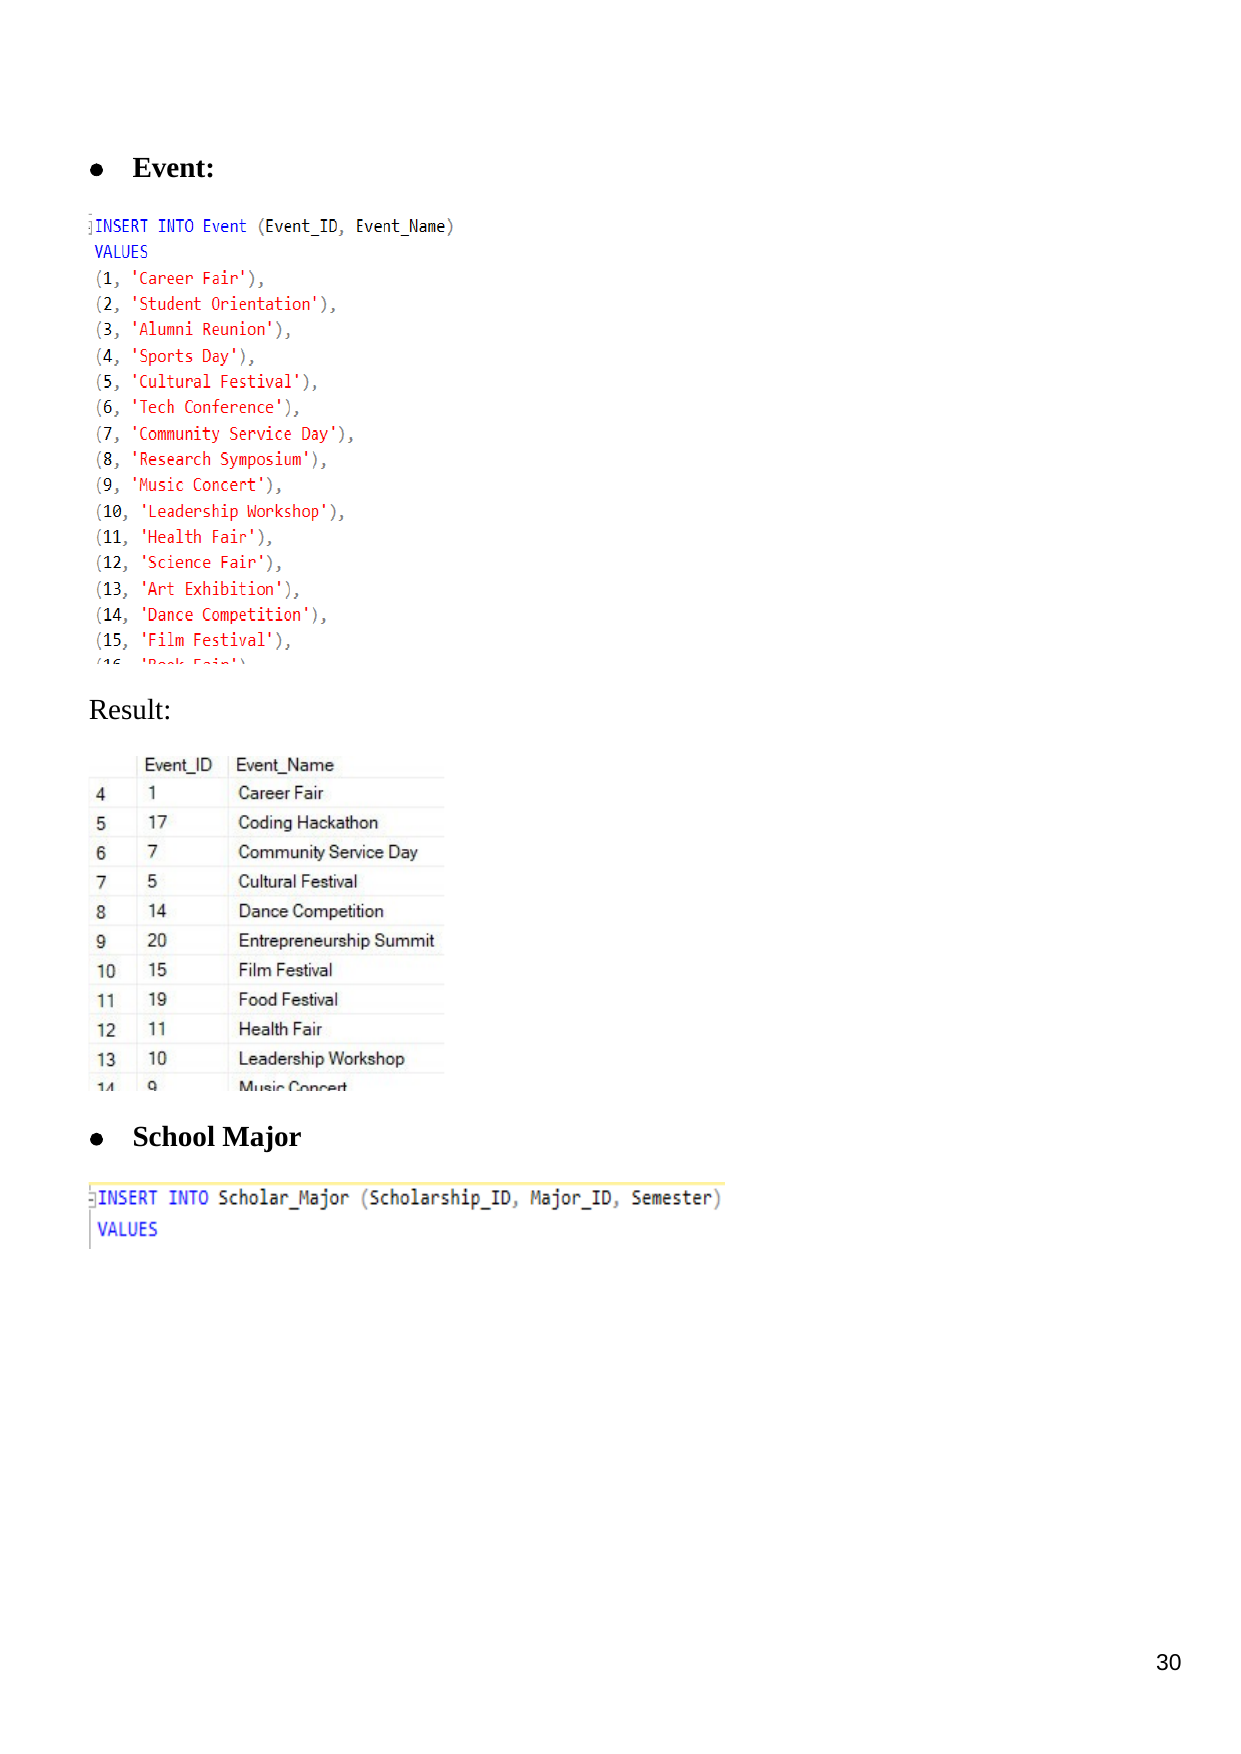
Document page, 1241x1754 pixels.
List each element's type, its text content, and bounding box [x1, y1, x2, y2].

list School Major [88, 1119, 1181, 1153]
text Result: [88, 692, 1181, 726]
picture [88, 756, 445, 1091]
picture [88, 1182, 725, 1249]
picture [88, 213, 456, 664]
list Event: [88, 150, 1181, 183]
